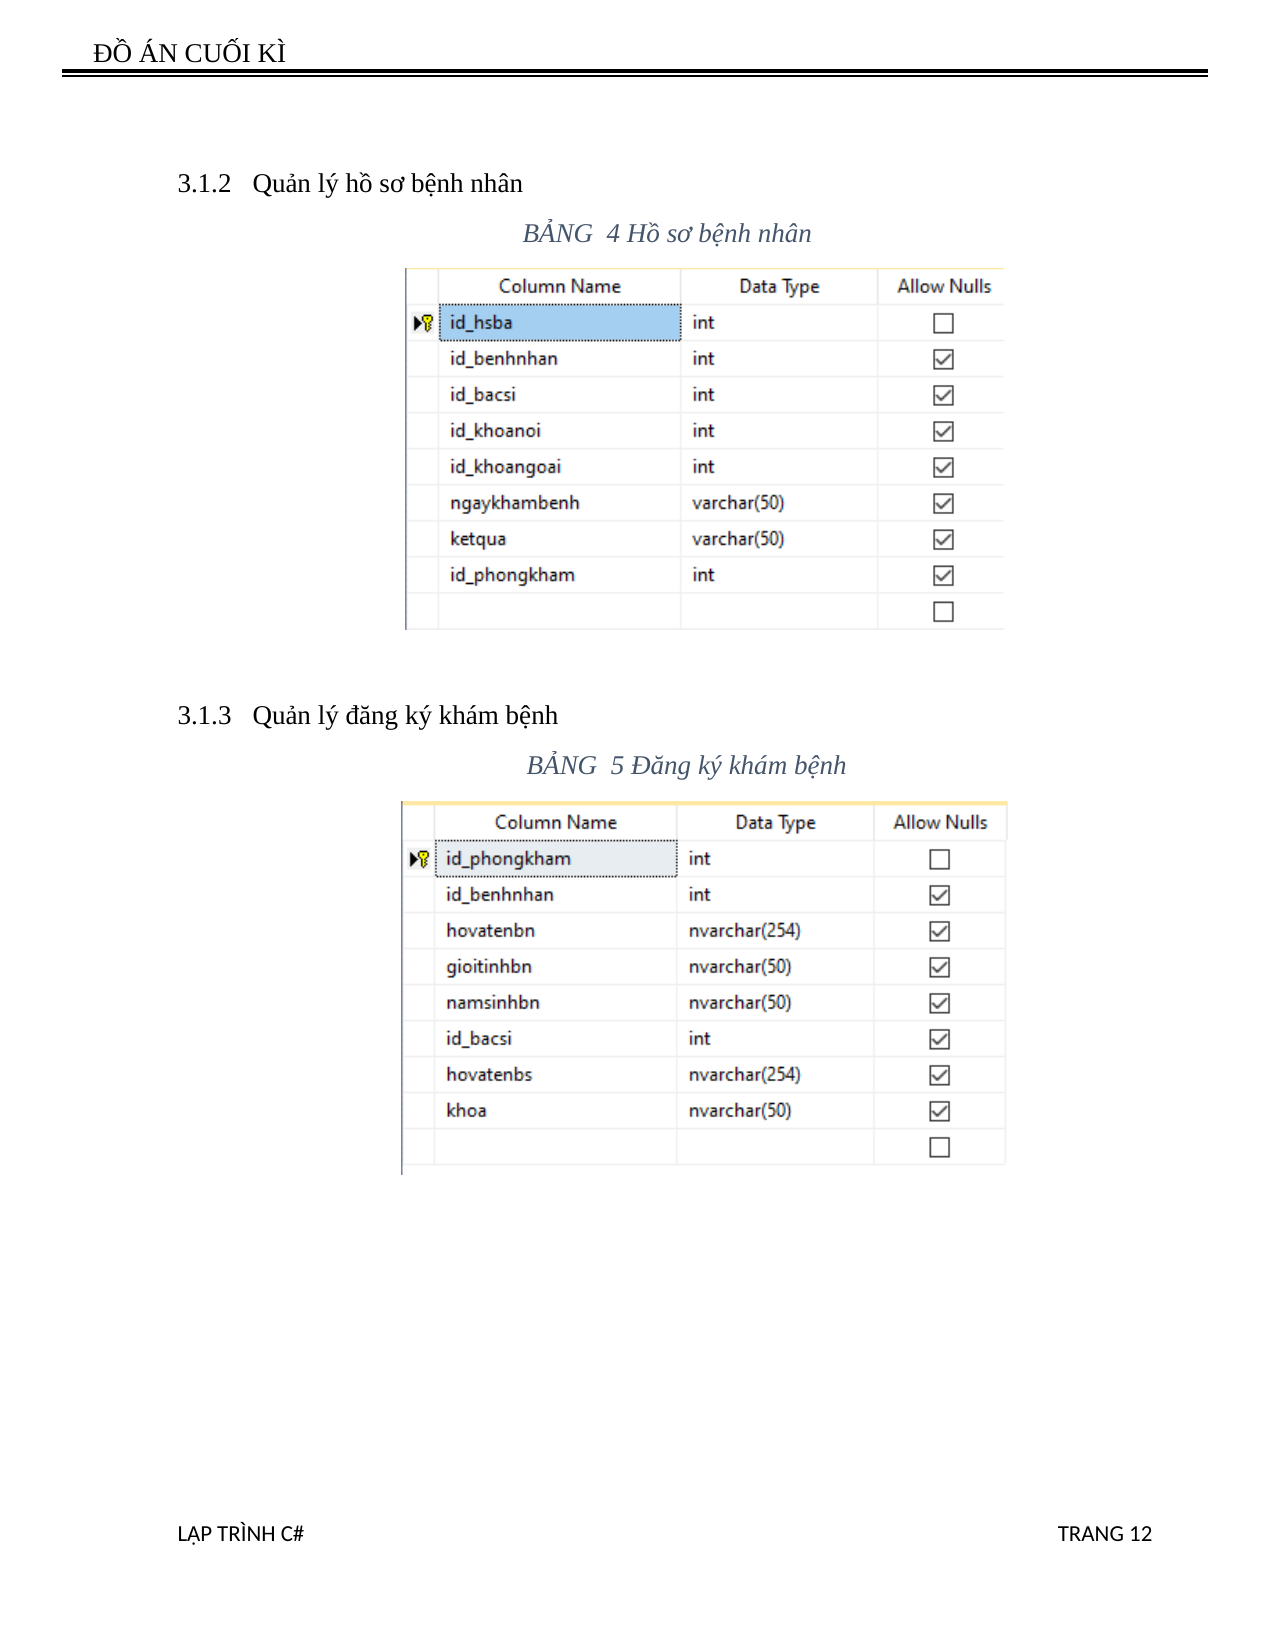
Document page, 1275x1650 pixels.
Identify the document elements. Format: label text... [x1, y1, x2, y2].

list Quản lý đăng ký khám bệnh [177, 699, 1157, 730]
list Quản lý hồ sơ bệnh nhân [177, 167, 1157, 198]
picture [405, 268, 1004, 630]
picture [401, 801, 1008, 1175]
text BẢNG 4 Hồ sơ bệnh nhân [177, 217, 1157, 248]
text BẢNG 5 Đăng ký khám bệnh [216, 749, 1157, 781]
